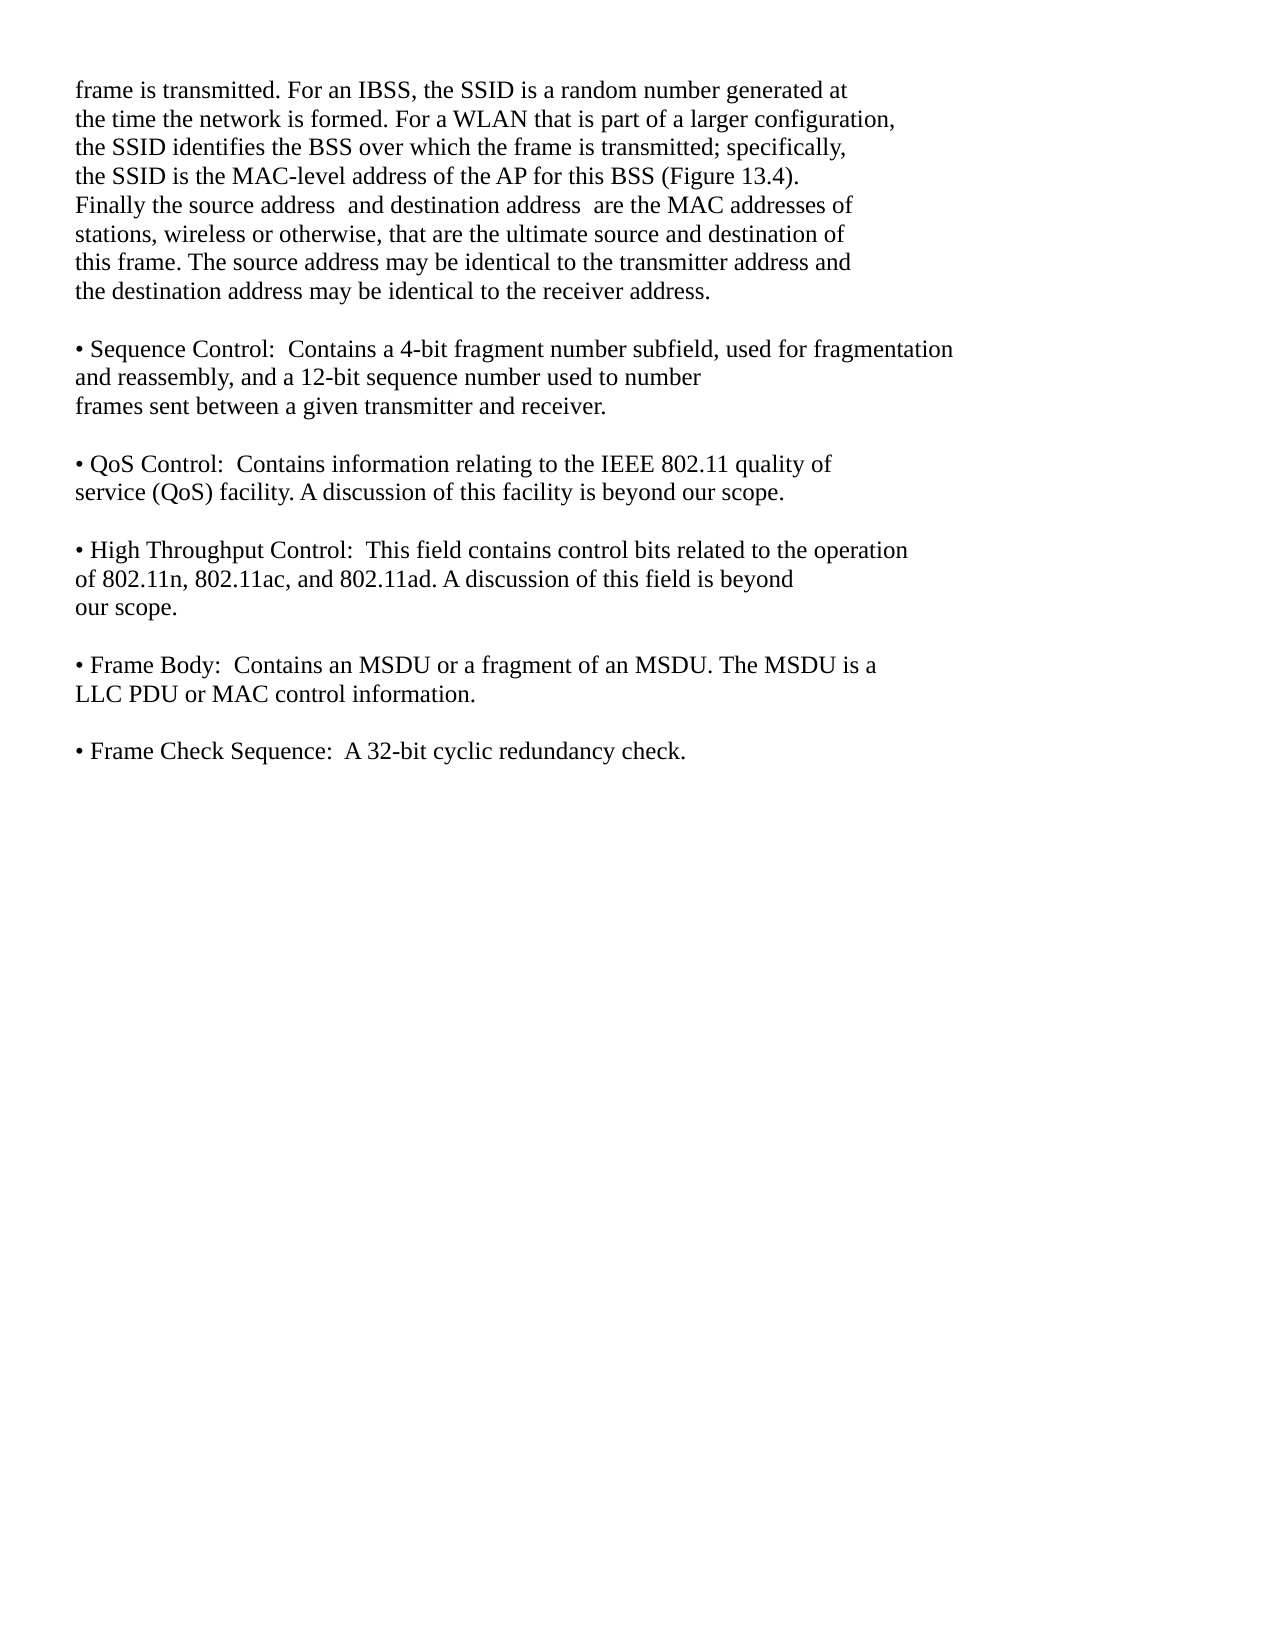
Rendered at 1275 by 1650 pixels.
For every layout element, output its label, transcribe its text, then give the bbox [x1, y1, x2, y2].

text LLC PDU or MAC control information. [75, 679, 1200, 707]
text of 802.11n, 802.11ac, and 802.11ad. A discussion of this field is beyond [75, 564, 1200, 592]
text this frame. The source address may be identical to the transmitter address and [75, 247, 1200, 276]
text frame is transmitted. For an IBSS, the SSID is a random number generated at [75, 75, 1200, 104]
text frames sent between a given transmitter and receiver. [75, 391, 1200, 420]
text • Sequence Control: Contains a 4-bit fragment number subfield, used for fragmentation [75, 334, 1200, 362]
text the destination address may be identical to the receiver address. [75, 276, 1200, 305]
text our scope. [75, 592, 1200, 621]
text the SSID is the MAC-level address of the AP for this BSS (Figure 13.4). [75, 161, 1200, 190]
text • High Throughput Control: This field contains control bits related to the operation [75, 535, 1200, 564]
text the time the network is formed. For a WLAN that is part of a larger configuration, [75, 104, 1200, 132]
text stations, wireless or otherwise, that are the ultimate source and destination of [75, 219, 1200, 247]
text Finally the source address and destination address are the MAC addresses of [75, 190, 1200, 219]
text • Frame Check Sequence: A 32-bit cyclic redundancy check. [75, 736, 1200, 765]
text service (QoS) facility. A discussion of this facility is beyond our scope. [75, 477, 1200, 506]
text the SSID identifies the BSS over which the frame is transmitted; specifically, [75, 132, 1200, 161]
text • Frame Body: Contains an MSDU or a fragment of an MSDU. The MSDU is a [75, 650, 1200, 679]
text and reassembly, and a 12-bit sequence number used to number [75, 362, 1200, 391]
text • QoS Control: Contains information relating to the IEEE 802.11 quality of [75, 449, 1200, 477]
